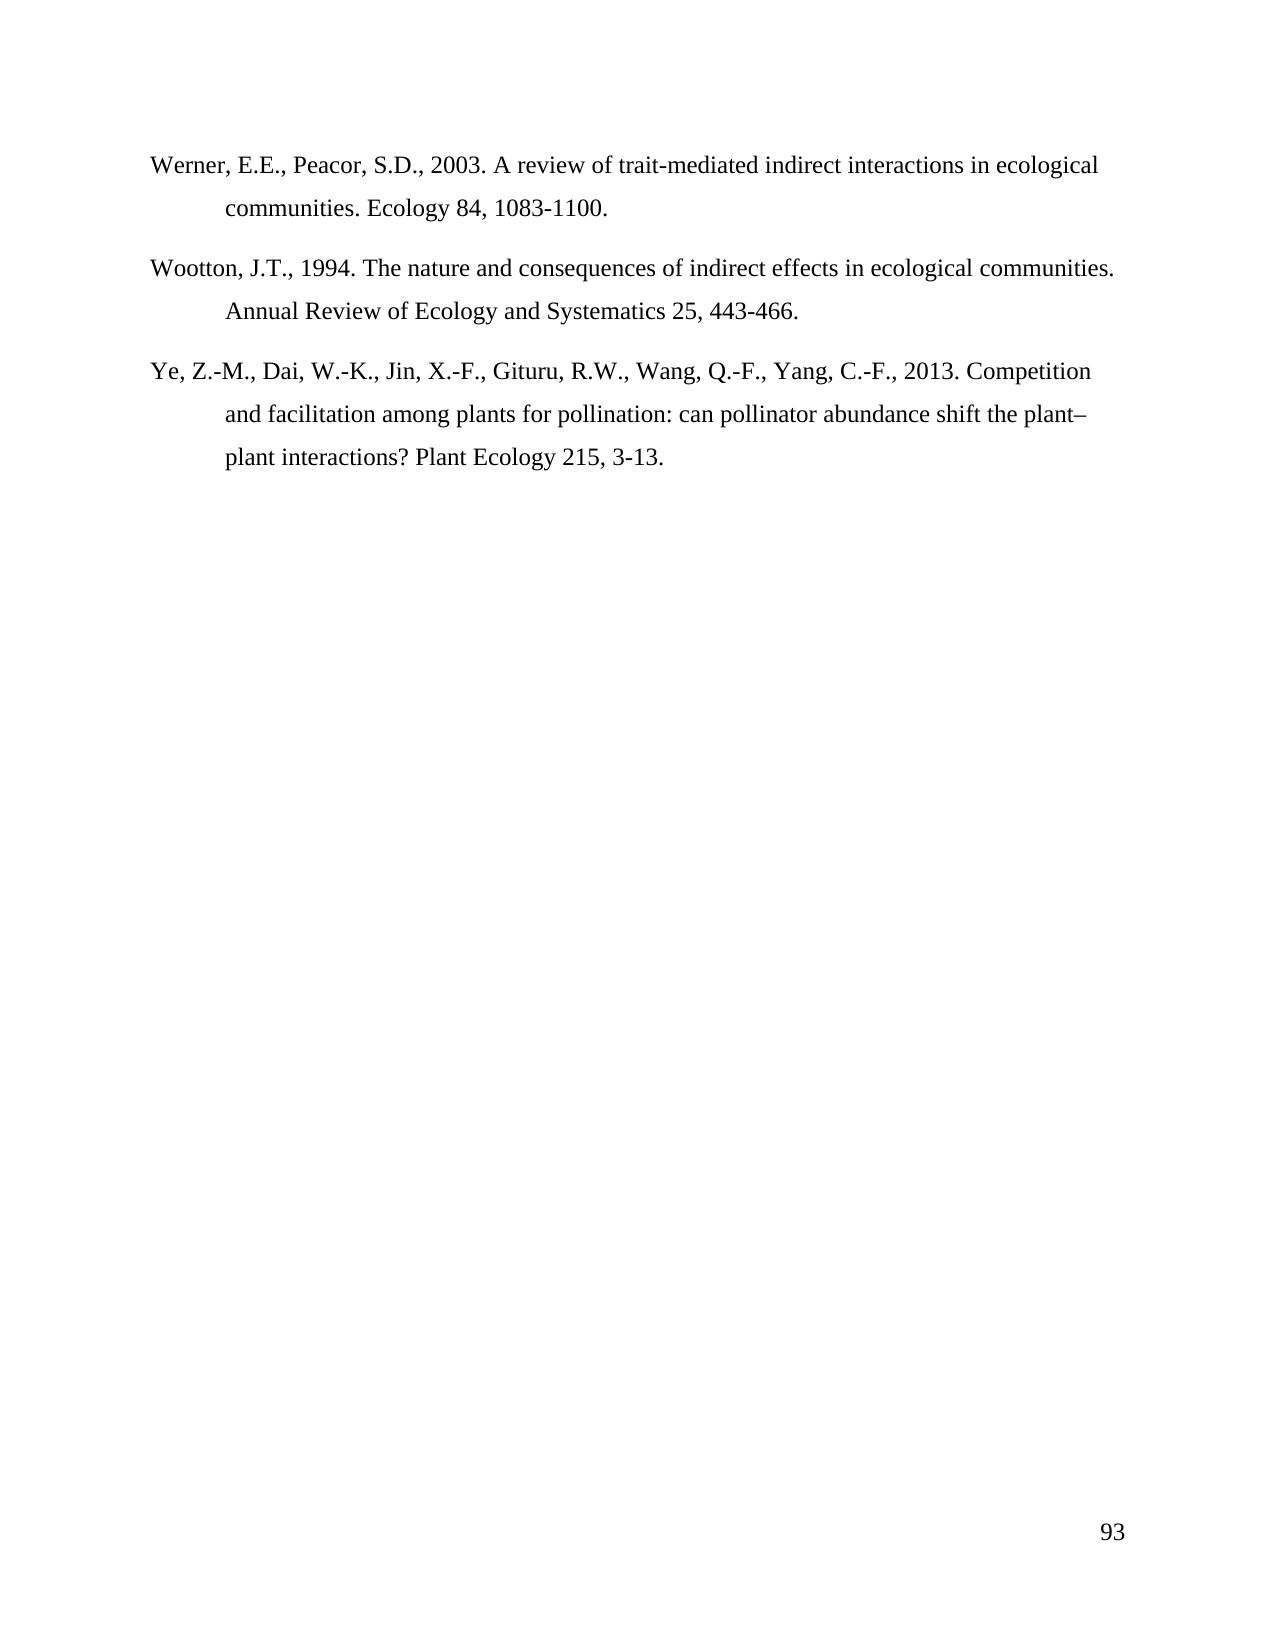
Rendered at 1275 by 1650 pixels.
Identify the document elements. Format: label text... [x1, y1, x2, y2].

text Wootton, J.T., 1994. The nature and consequences of indirect effects in ecological communities. Annual Review of Ecology and Systematics 25, 443-466. [150, 253, 1125, 325]
text Ye, Z.-M., Dai, W.-K., Jin, X.-F., Gituru, R.W., Wang, Q.-F., Yang, C.-F., 2013. Competition and facilitation among plants for pollination: can pollinator abundance shift the plant–plant interactions? Plant Ecology 215, 3-13. [150, 356, 1125, 471]
text Werner, E.E., Peacor, S.D., 2003. A review of trait‐mediated indirect interactions in ecological communities. Ecology 84, 1083-1100. [150, 150, 1125, 222]
